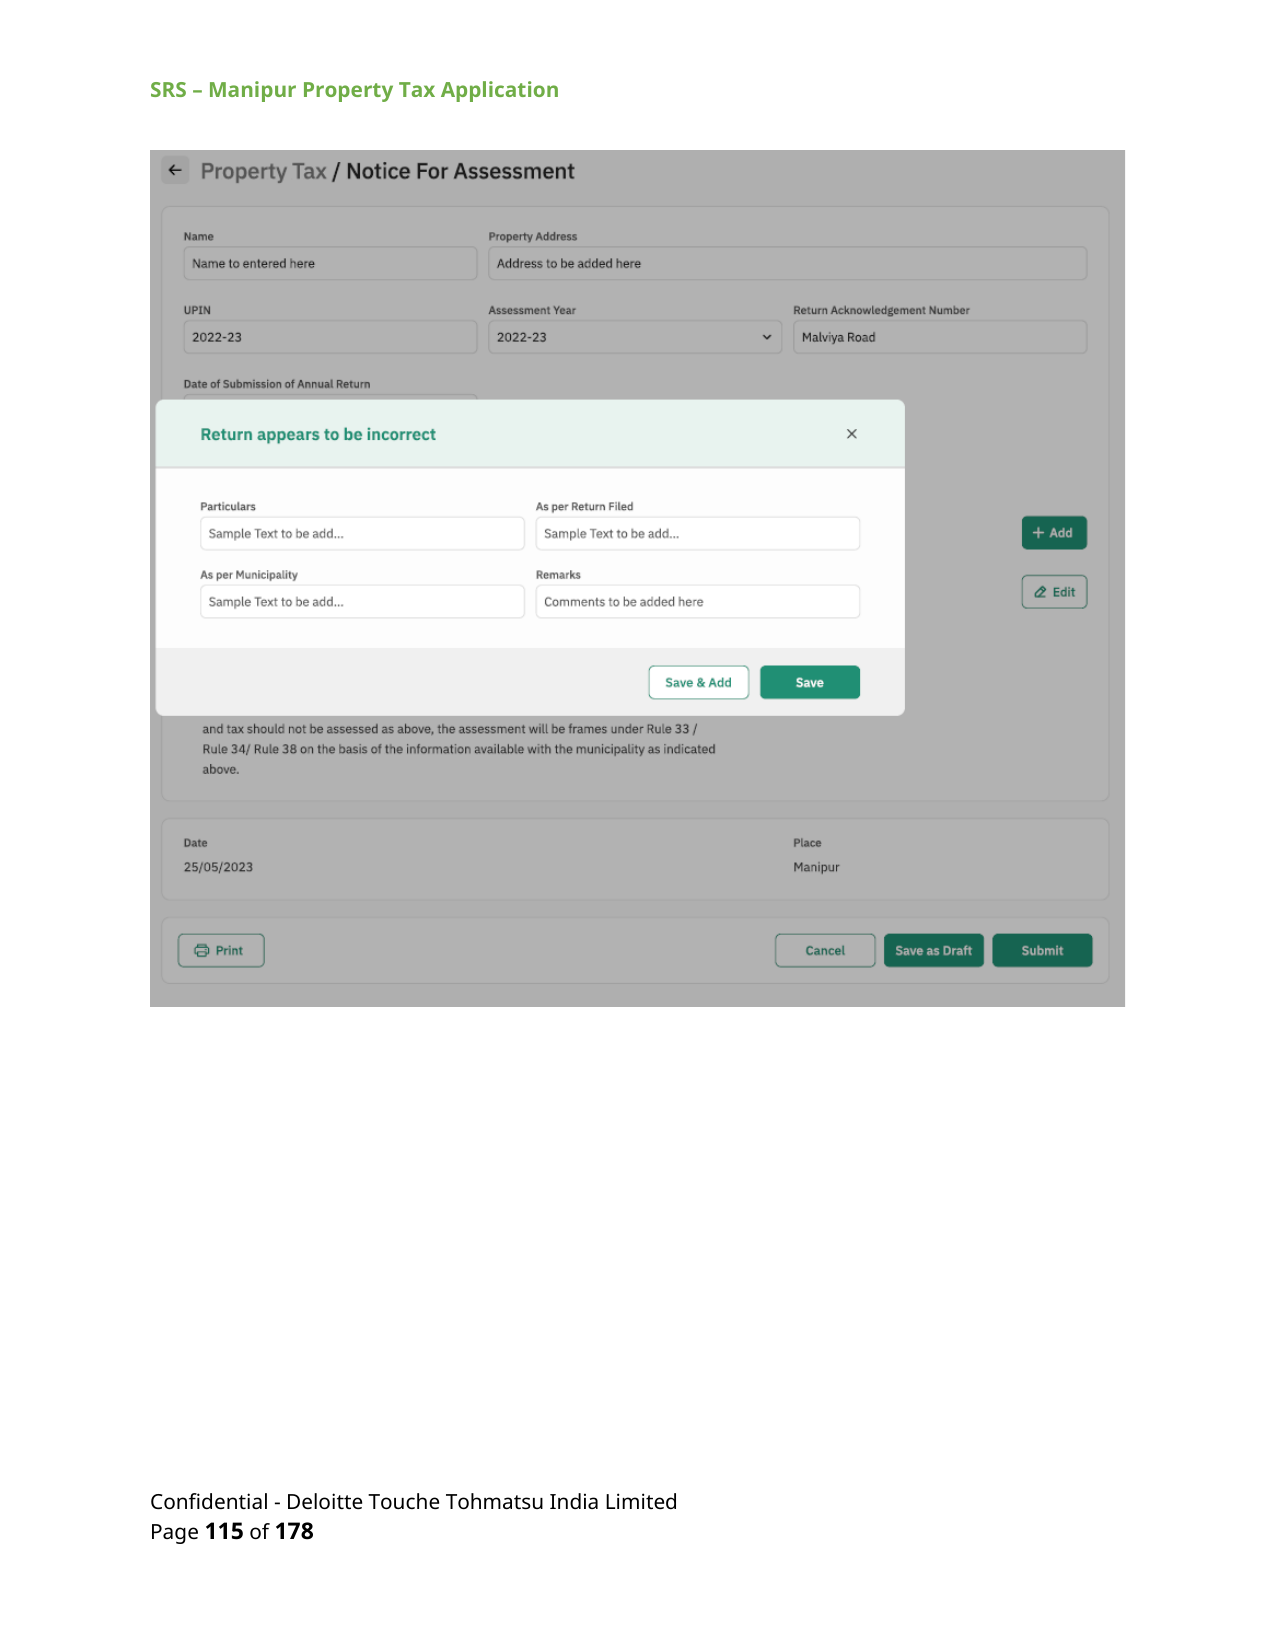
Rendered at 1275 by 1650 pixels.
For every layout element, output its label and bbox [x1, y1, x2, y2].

picture [150, 150, 1125, 1007]
